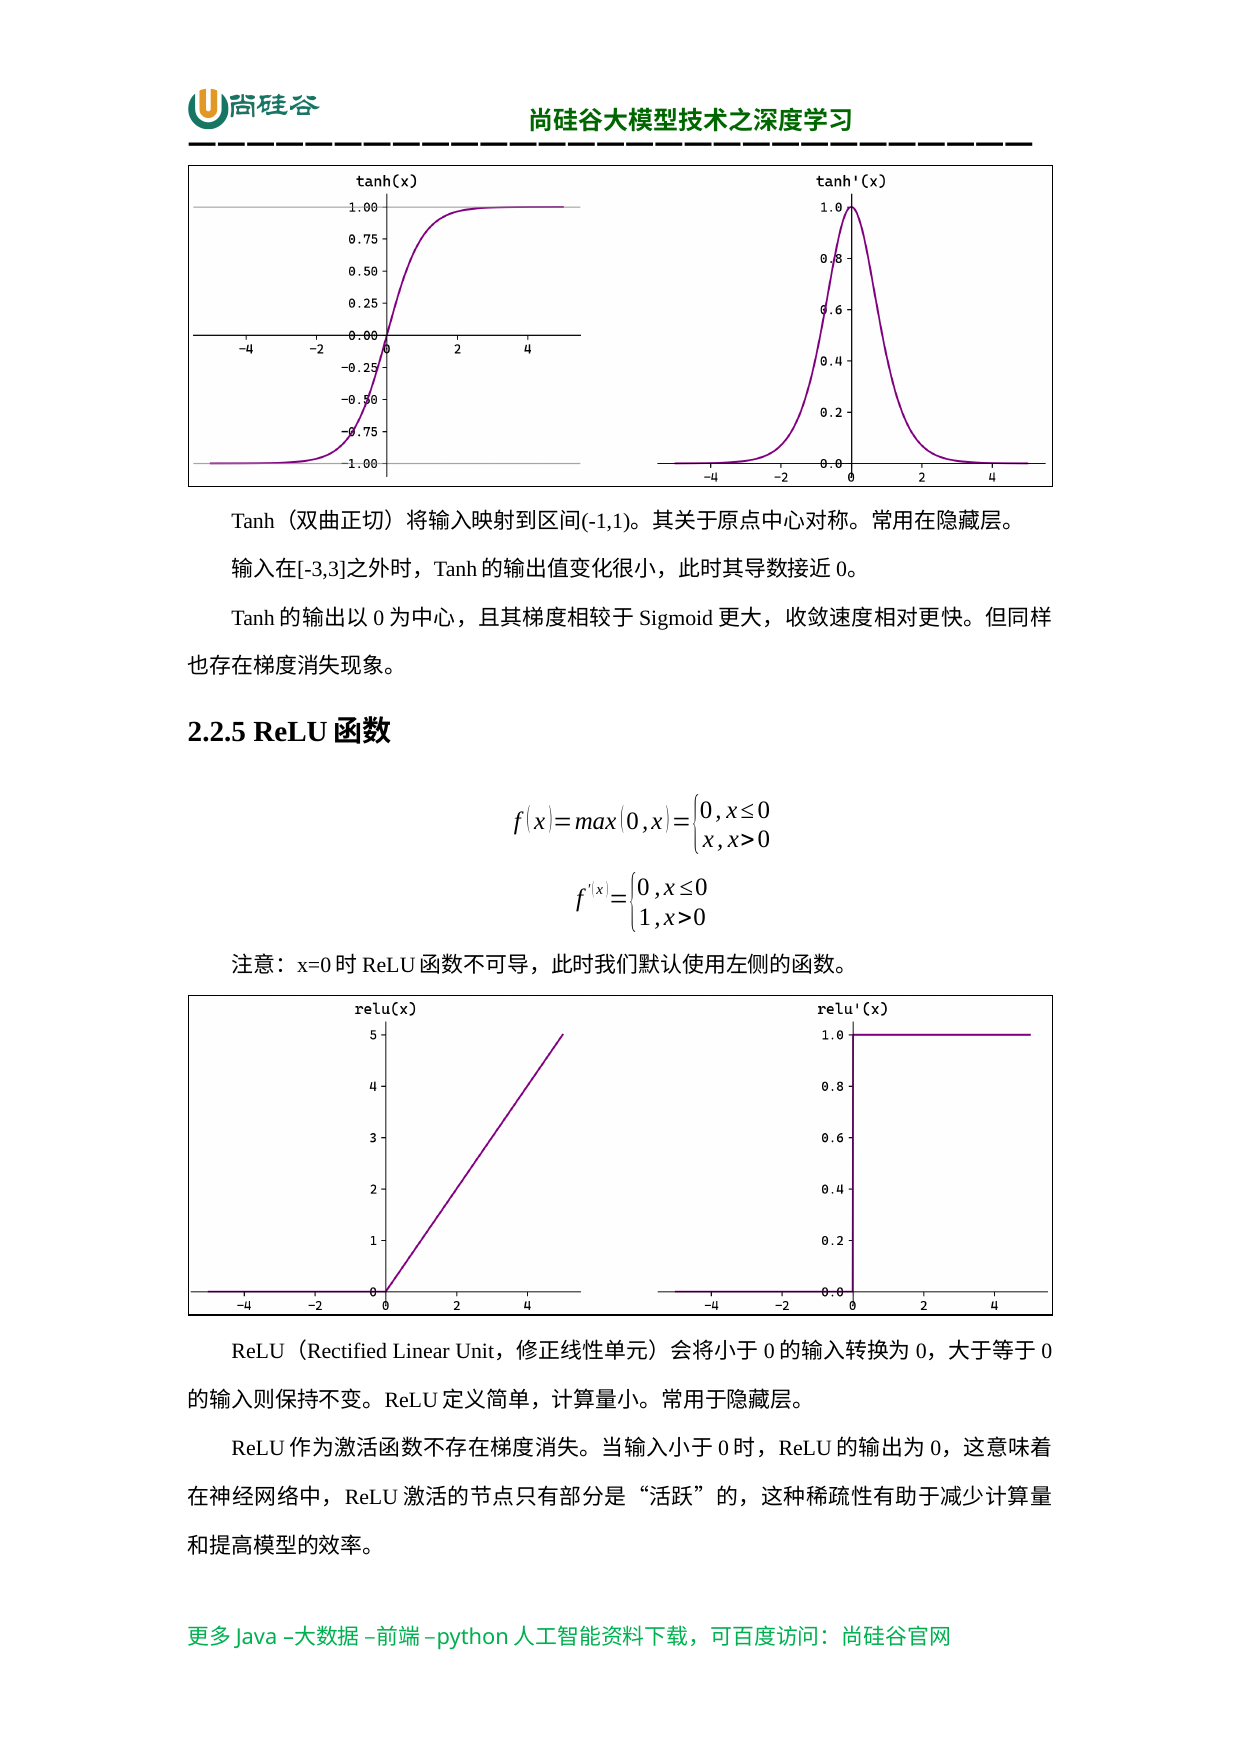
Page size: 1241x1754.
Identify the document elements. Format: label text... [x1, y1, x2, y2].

picture [189, 996, 1052, 1314]
picture [187, 88, 321, 130]
text Tanh（双曲正切）将输入映射到区间(-1,1)。其关于原点中心对称。常用在隐藏层。 [187, 502, 1053, 535]
picture [189, 166, 1052, 486]
text ReLU（Rectified Linear Unit，修正线性单元）会将小于0的输入转换为0，大于等于0的输入则保持不变。ReLU定义简单，计算量小。常用于隐藏层。 [187, 1333, 1053, 1414]
text ReLU作为激活函数不存在梯度消失。当输入小于0时，ReLU的输出为0，这意味着在神经网络中，ReLU激活的节点只有部分是“活跃”的，这种稀疏性有助于减少计算量和提高模型的效率。 [187, 1430, 1053, 1560]
text 输入在[-3,3]之外时，Tanh的输出值变化很小，此时其导数接近0。 [187, 551, 1053, 583]
text 注意：x=0时ReLU函数不可导，此时我们默认使用左侧的函数。 [187, 947, 1053, 979]
text Tanh的输出以0为中心，且其梯度相较于Sigmoid更大，收敛速度相对更快。但同样也存在梯度消失现象。 [187, 599, 1053, 680]
text ReLU函数 [187, 696, 1053, 761]
